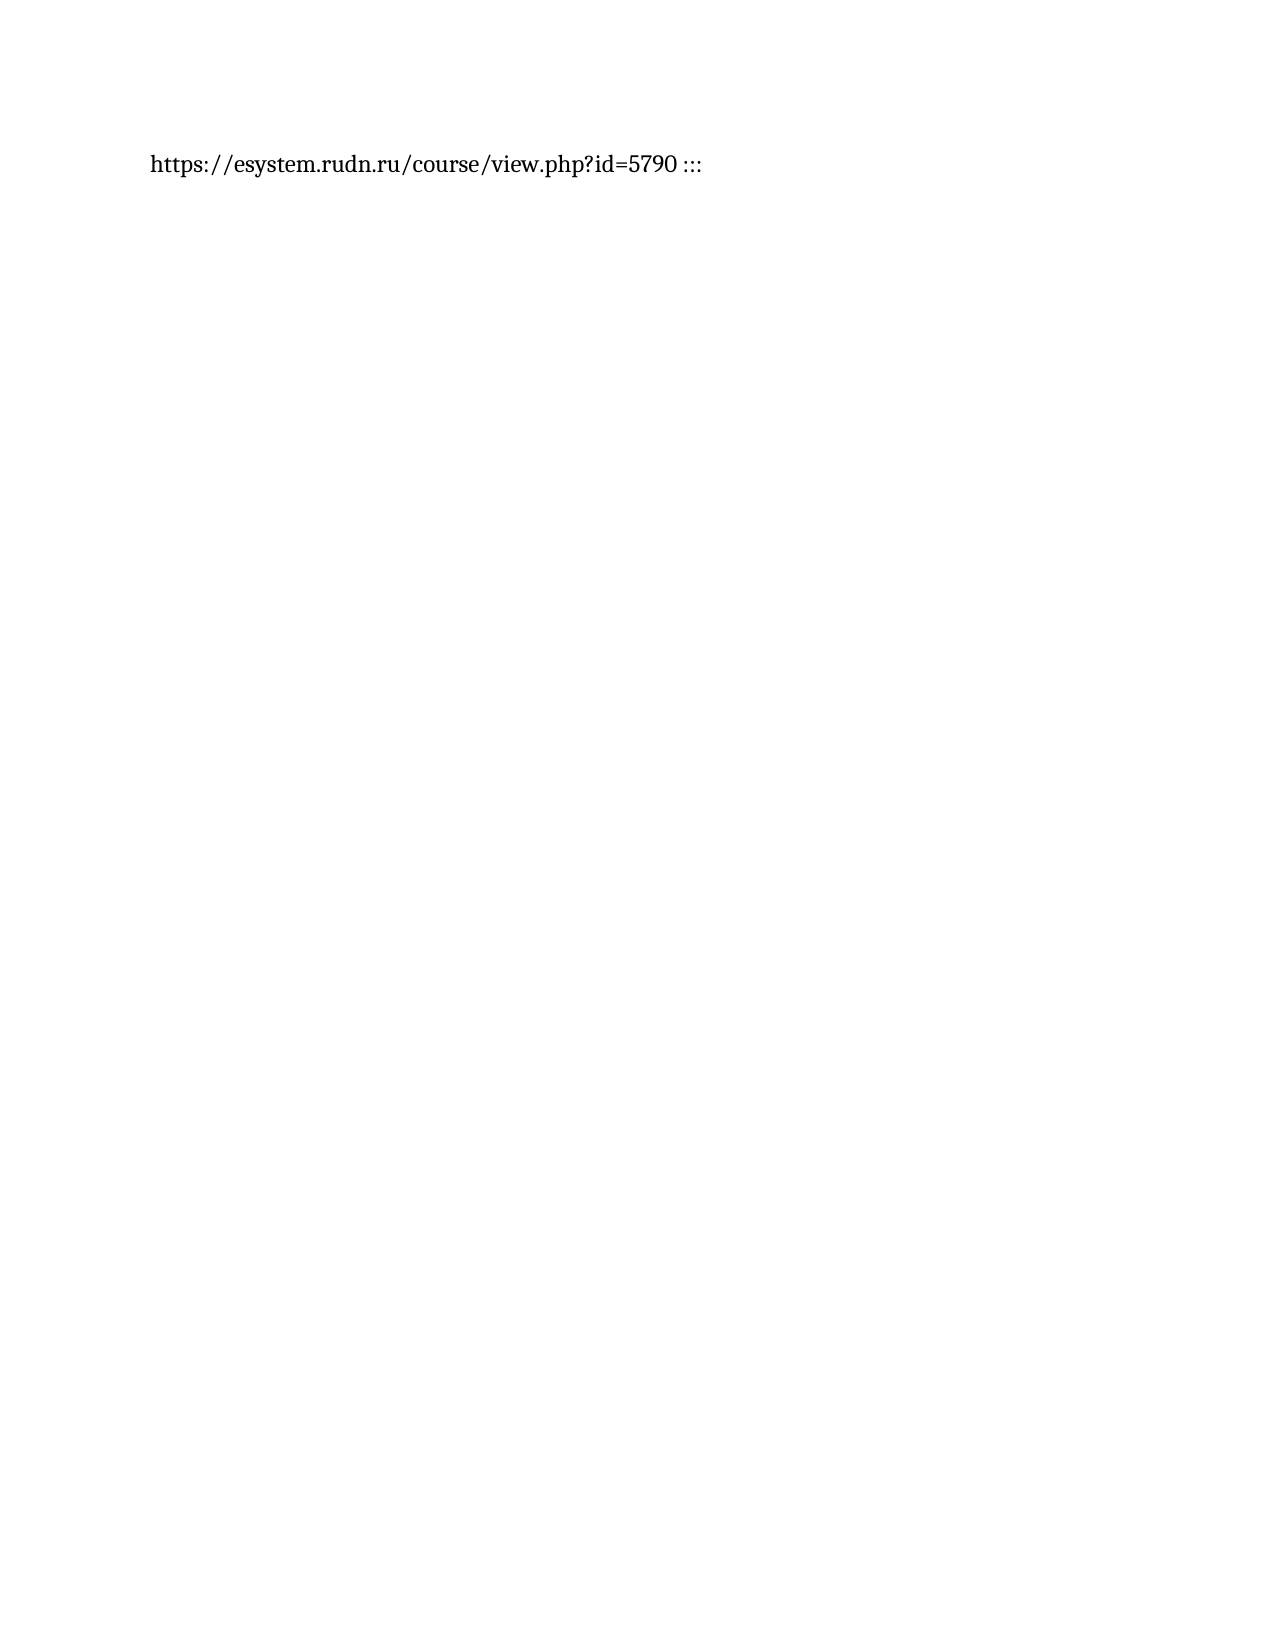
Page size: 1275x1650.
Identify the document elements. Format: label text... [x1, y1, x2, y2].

text https://esystem.rudn.ru/course/view.php?id=5790 ::: [150, 150, 1125, 179]
